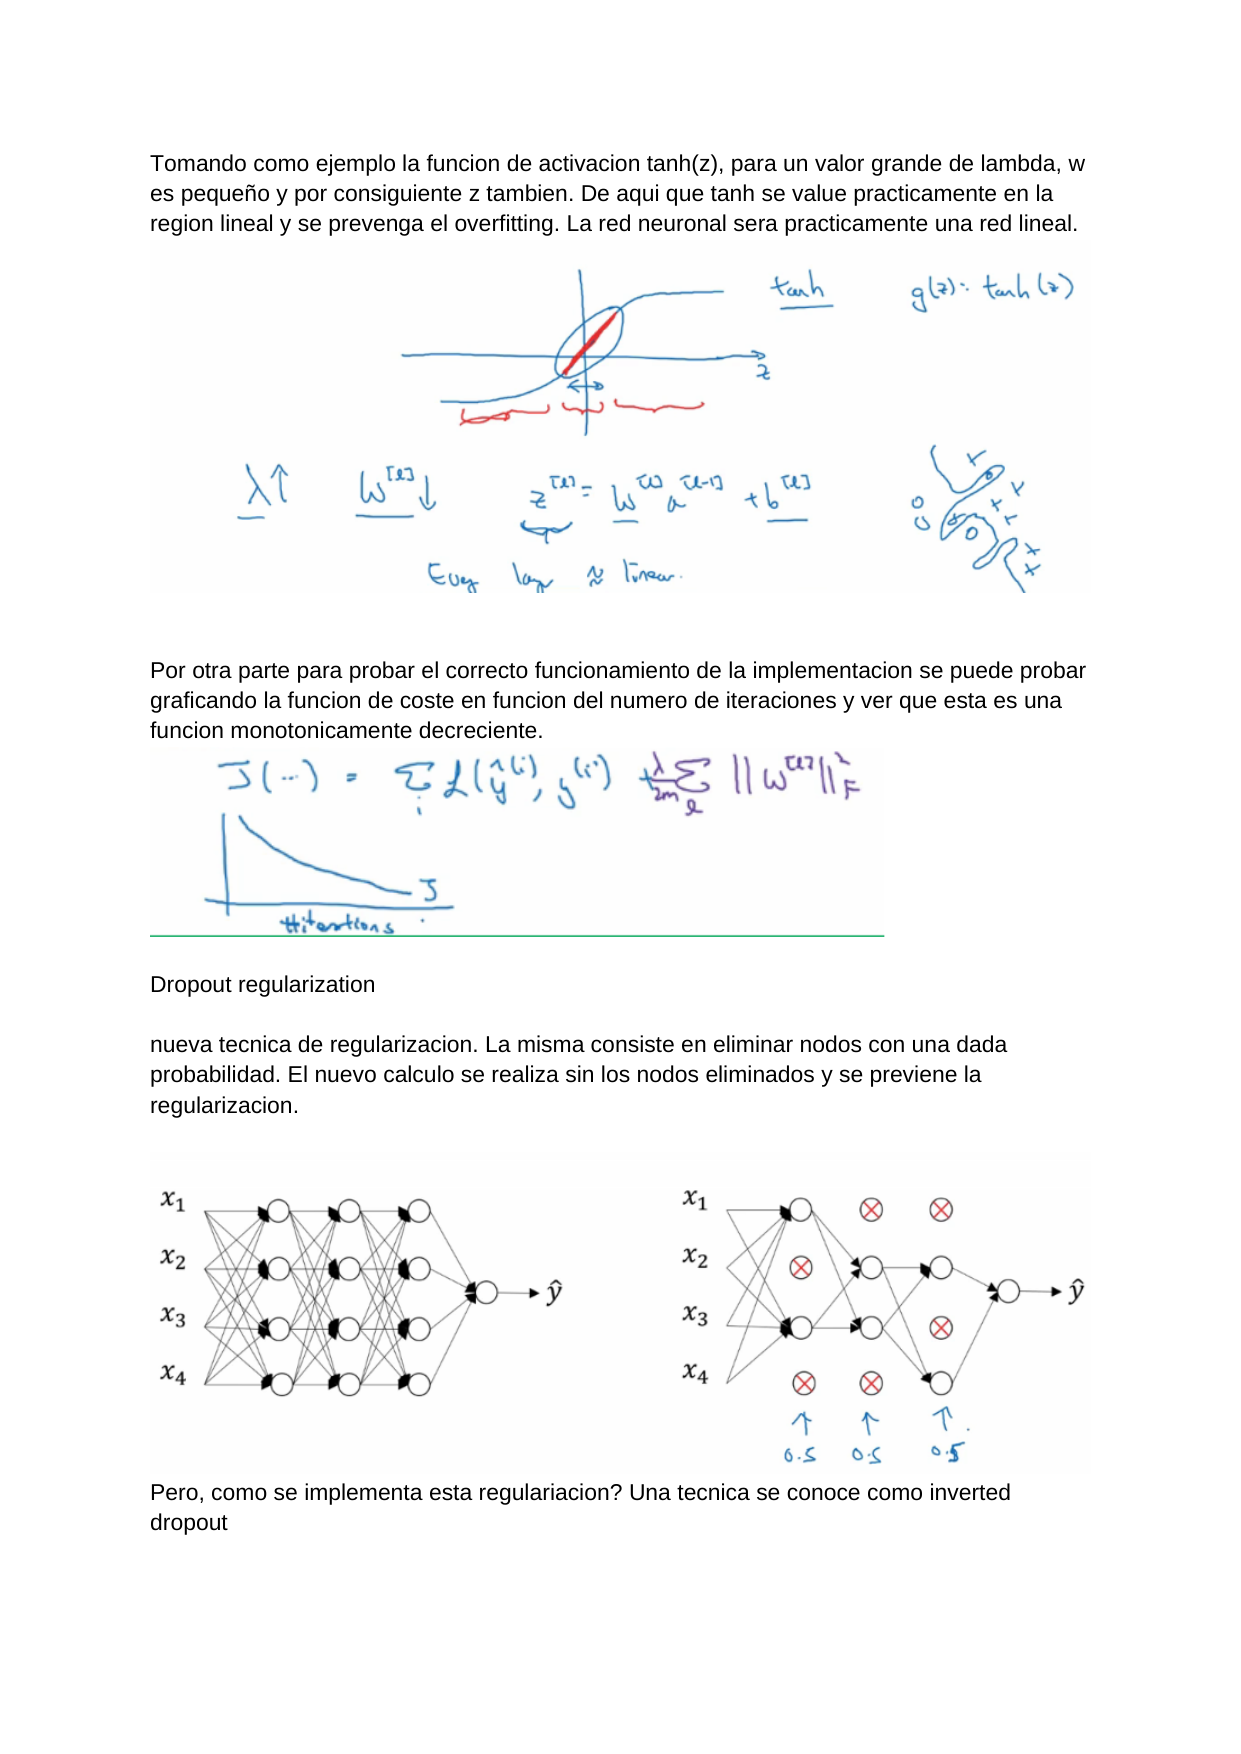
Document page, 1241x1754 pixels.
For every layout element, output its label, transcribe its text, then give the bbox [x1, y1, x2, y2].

text nueva tecnica de regularizacion. La misma consiste en eliminar nodos con una dada probabilidad. El nuevo calculo se realiza sin los nodos eliminados y se previene la regularizacion. [150, 1031, 1090, 1118]
picture [150, 747, 885, 937]
text Por otra parte para probar el correcto funcionamiento de la implementacion se puede probar graficando la funcion de coste en funcion del numero de iteraciones y ver que esta es una funcion monotonicamente decreciente. [150, 657, 1090, 744]
text Tomando como ejemplo la funcion de activacion tanh(z), para un valor grande de lambda, w es pequeño y por consiguiente z tambien. De aqui que tanh se value practicamente en la region lineal y se prevenga el overfitting. La red neuronal sera practicamente una red lineal. [150, 150, 1090, 237]
text Pero, como se implementa esta regulariacion? Una tecnica se conoce como inverted dropout [150, 1479, 1090, 1535]
picture [150, 240, 1091, 593]
text Dropout regularization [150, 971, 1090, 997]
picture [150, 1152, 1091, 1475]
